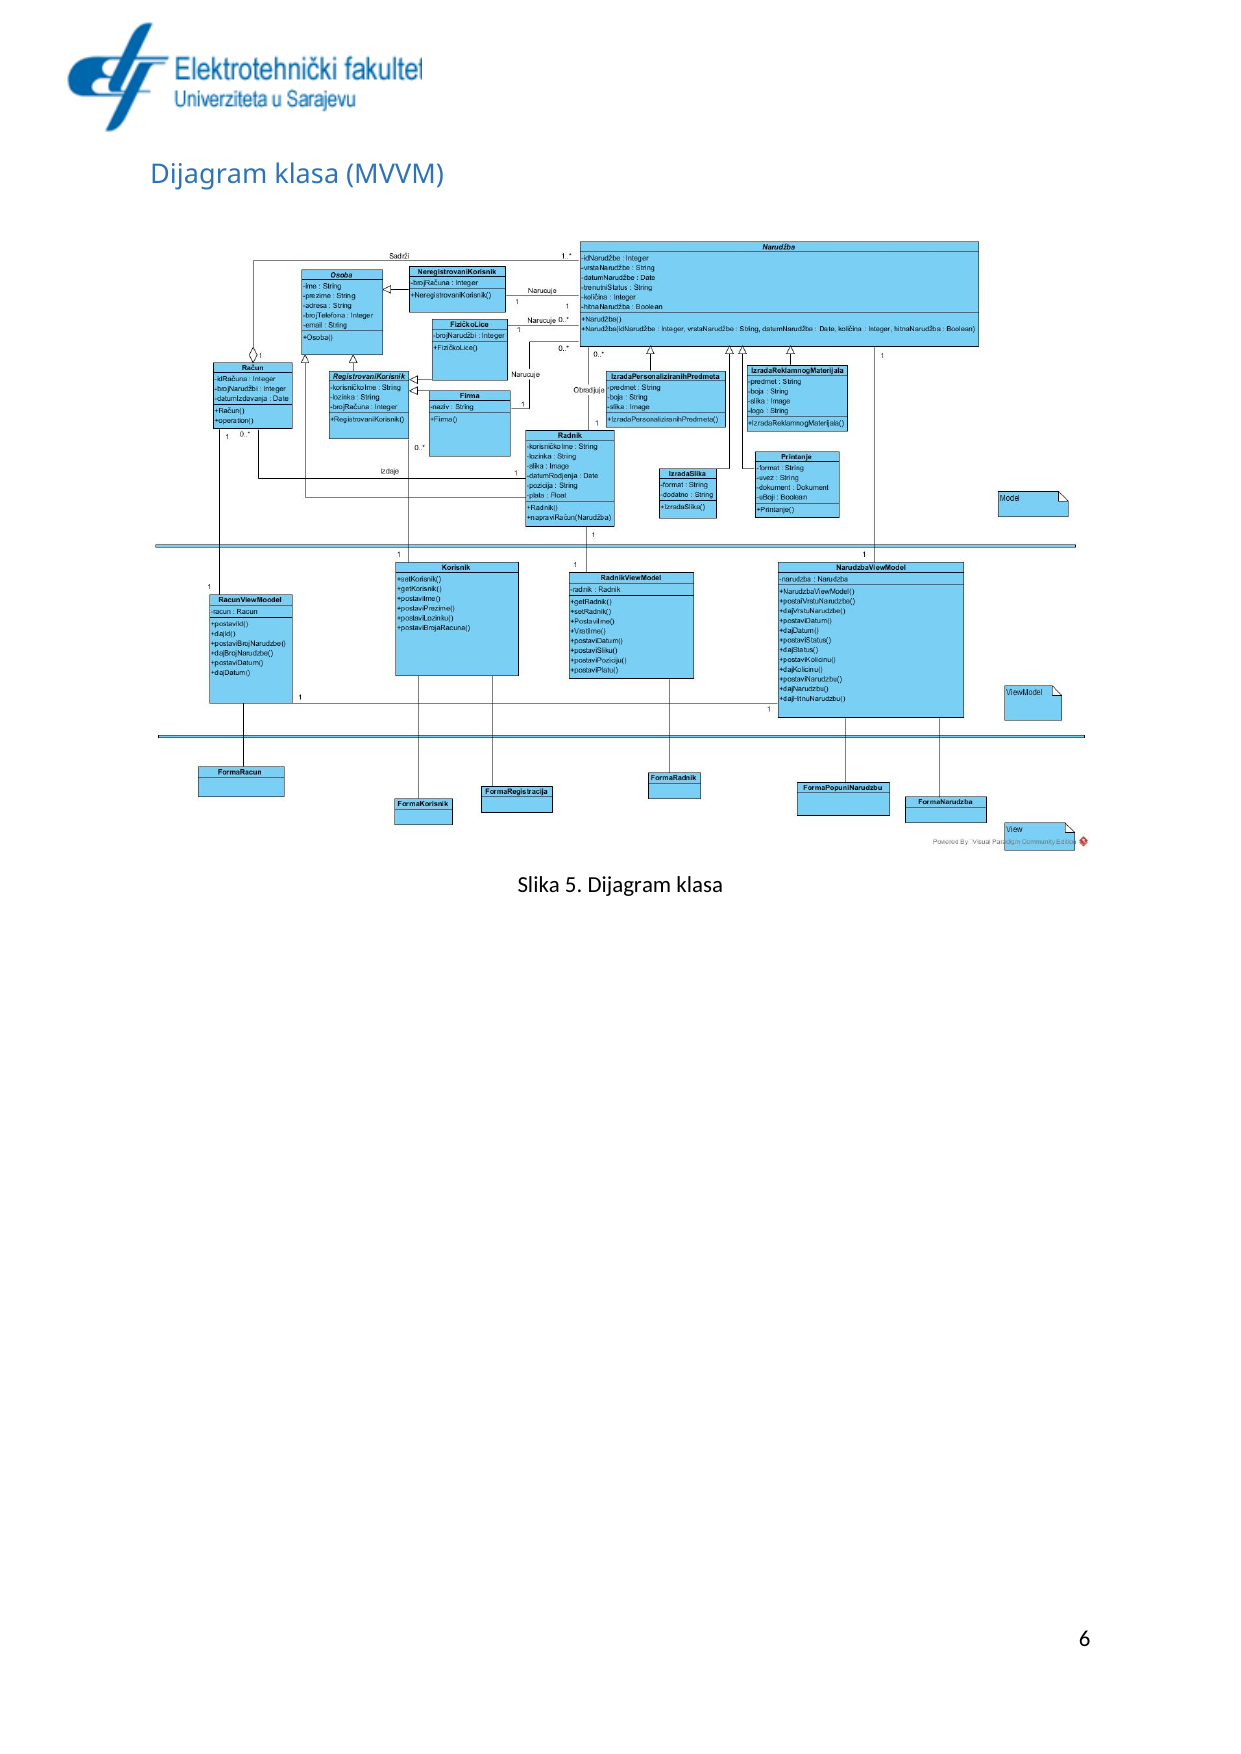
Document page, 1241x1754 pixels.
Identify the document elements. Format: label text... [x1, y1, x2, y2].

picture [150, 240, 1091, 852]
picture [61, 18, 422, 141]
text Slika 5. Dijagram klasa [150, 871, 1090, 898]
subtitle Dijagram klasa (MVVM) [150, 154, 1090, 191]
